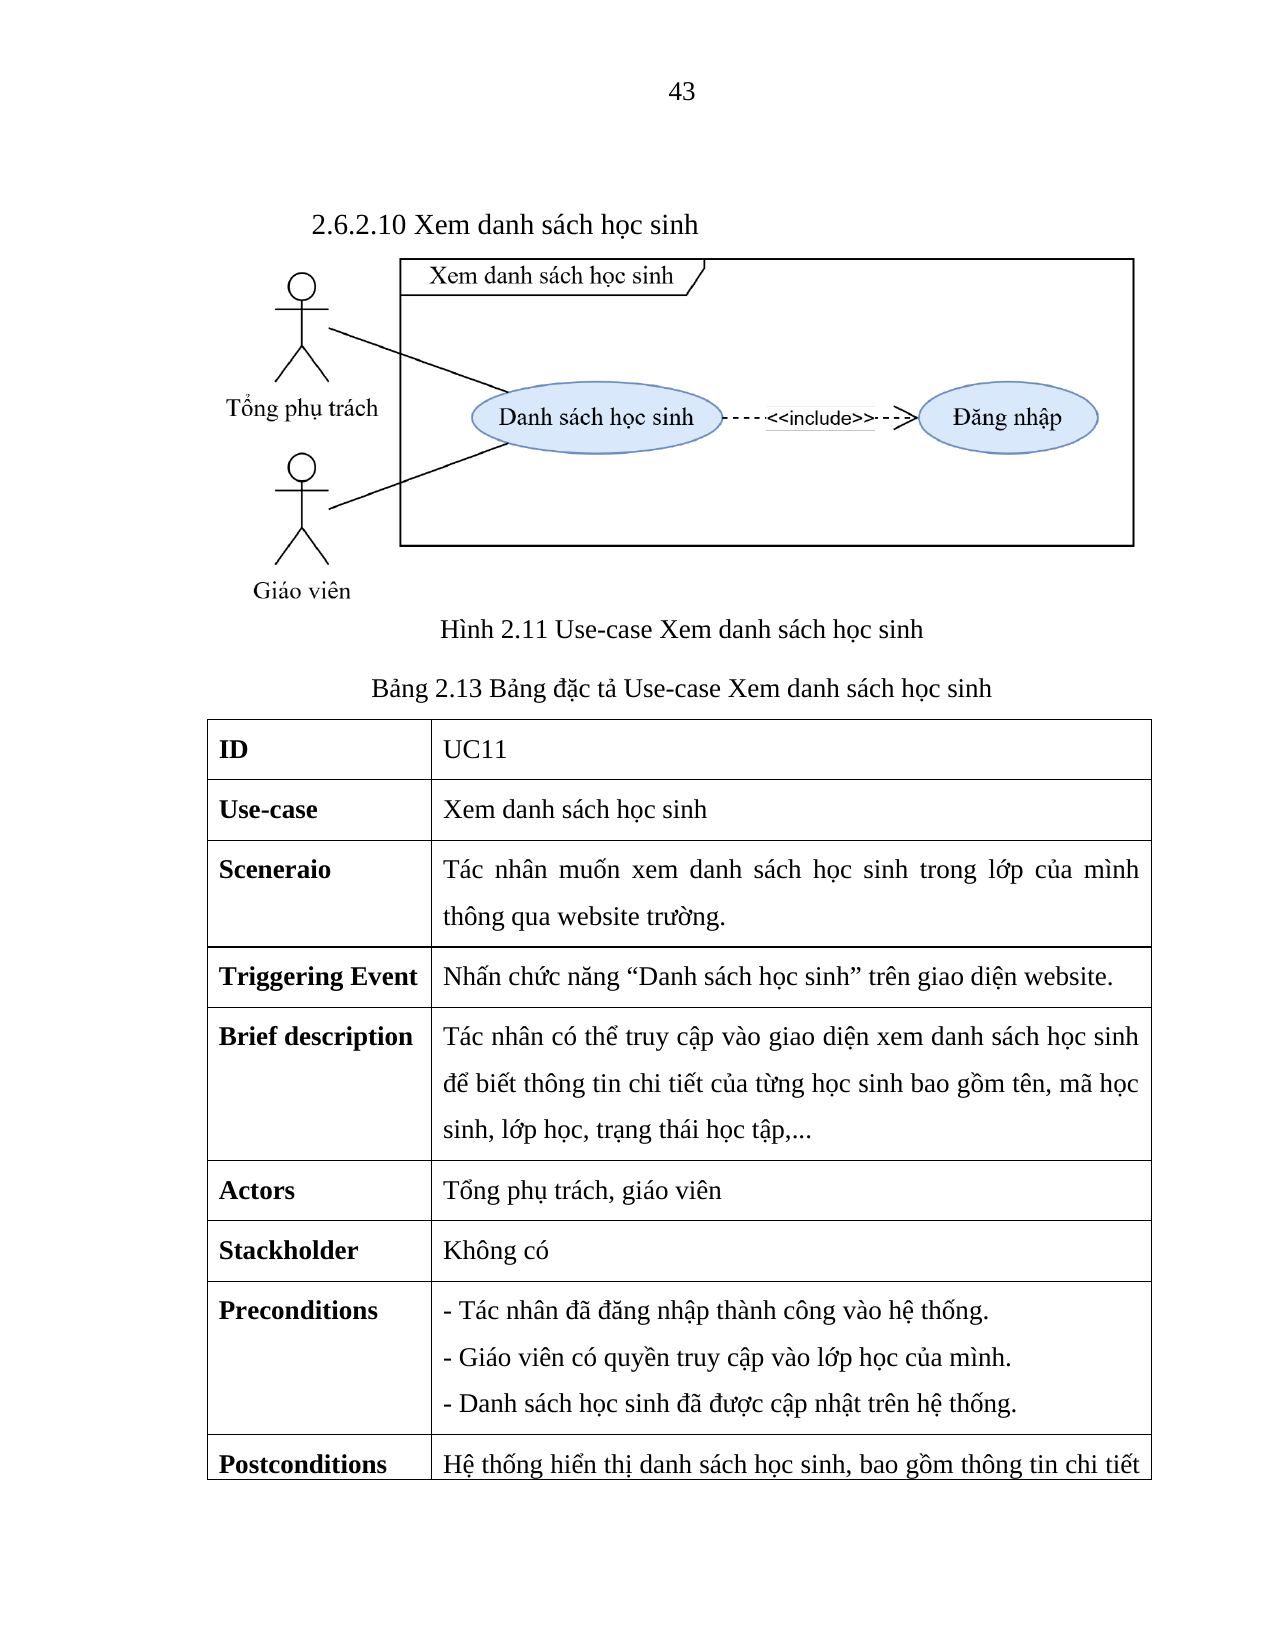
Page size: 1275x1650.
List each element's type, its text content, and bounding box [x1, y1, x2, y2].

table_cell Stackholder [208, 1221, 431, 1281]
table_header UC11 [432, 720, 1151, 779]
table_cell Không có [432, 1221, 1151, 1281]
text Bảng 2.13 Bảng đặc tả Use-case Xem danh sách học sinh [207, 672, 1157, 704]
table_cell - Tác nhân đã đăng nhập thành công vào hệ thống. - Giáo viên có quyền truy cập vào lớp học của mình. - Danh sách học sinh đã được cập nhật trên hệ thống. [432, 1282, 1151, 1434]
table_cell Postconditions [208, 1435, 431, 1479]
table_cell Triggering Event [208, 948, 431, 1007]
table_cell Use-case [208, 780, 431, 839]
picture [206, 257, 1152, 614]
table_cell Xem danh sách học sinh [432, 780, 1151, 839]
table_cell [432, 1435, 1151, 1479]
table_cell Tác nhân có thể truy cập vào giao diện xem danh sách học sinh để biết thông tin chi tiết của từng học sinh bao gồm tên, mã học sinh, lớp học, trạng thái học tập,... [432, 1008, 1151, 1160]
table_cell Tác nhân muốn xem danh sách học sinh trong lớp của mình thông qua website trường. [432, 841, 1151, 946]
table_cell Nhấn chức năng “Danh sách học sinh” trên giao diện website. [432, 948, 1151, 1007]
table_cell Sceneraio [208, 841, 431, 946]
table_cell Actors [208, 1161, 431, 1220]
table_cell Tổng phụ trách, giáo viên [432, 1161, 1151, 1220]
text Hình 2.11 Use-case Xem danh sách học sinh [207, 613, 1157, 644]
table_cell Preconditions [208, 1282, 431, 1434]
subtitle Xem danh sách học sinh [236, 207, 1157, 240]
table_cell Brief description [208, 1008, 431, 1160]
table_header ID [208, 720, 431, 779]
